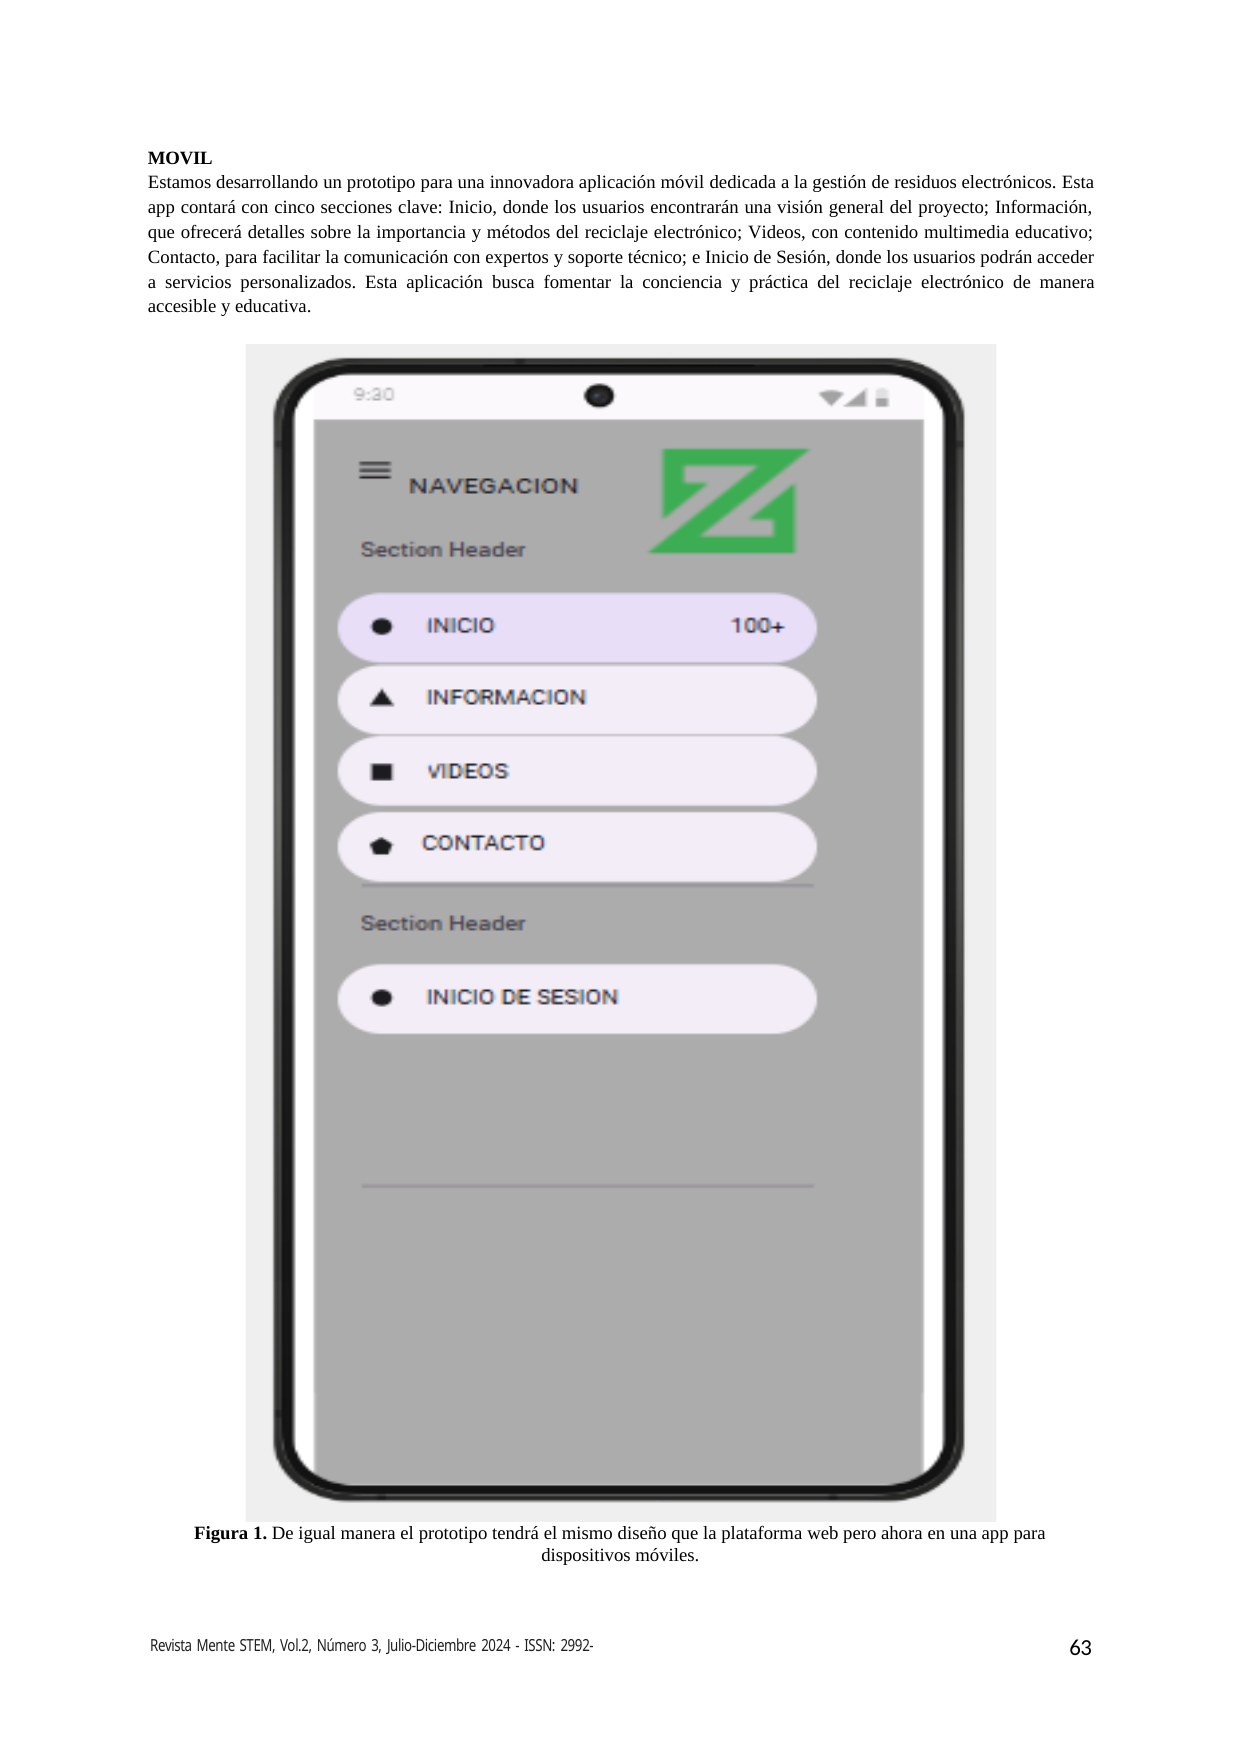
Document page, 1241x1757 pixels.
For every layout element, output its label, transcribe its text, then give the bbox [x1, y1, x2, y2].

text MOVIL [148, 147, 1166, 168]
text Estamos desarrollando un prototipo para una innovadora aplicación móvil dedicada a la gestión de residuos electrónicos. Esta app contará con cinco secciones clave: Inicio, donde los usuarios encontrarán una visión general del proyecto; Información, que ofrecerá detalles sobre la importancia y métodos del reciclaje electrónico; Videos, con contenido multimedia educativo; Contacto, para facilitar la comunicación con expertos y soporte técnico; e Inicio de Sesión, donde los usuarios podrán acceder a servicios personalizados. Esta aplicación busca fomentar la conciencia y práctica del reciclaje electrónico de manera accesible y educativa. [148, 171, 1094, 317]
picture [245, 344, 997, 1522]
